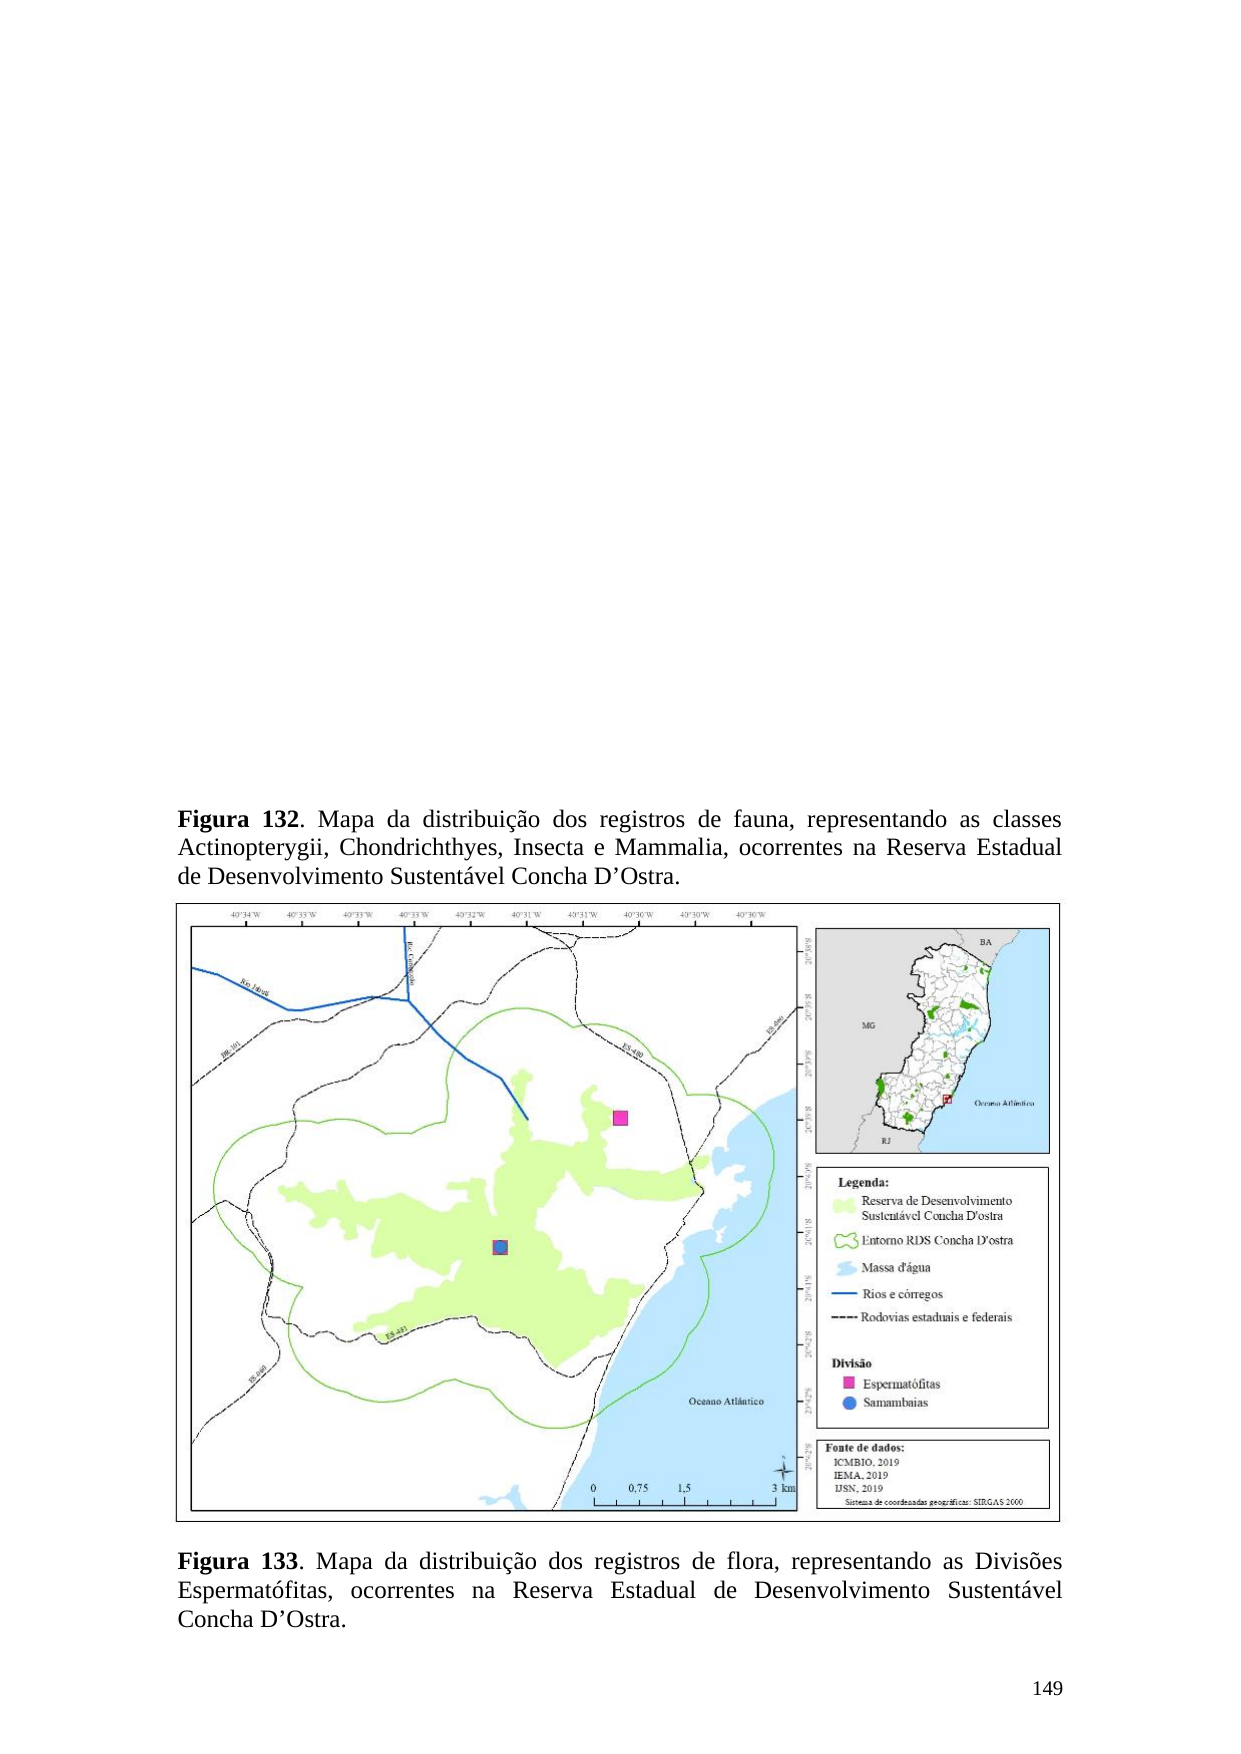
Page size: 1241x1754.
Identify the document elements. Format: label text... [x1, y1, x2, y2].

text Figura 132. Mapa da distribuição dos registros de fauna, representando as classes Actinopterygii, Chondrichthyes, Insecta e Mammalia, ocorrentes na Reserva Estadual de Desenvolvimento Sustentável Concha D’Ostra. [177, 804, 1063, 890]
text Figura 133. Mapa da distribuição dos registros de flora, representando as Divisões Espermatófitas, ocorrentes na Reserva Estadual de Desenvolvimento Sustentável Concha D’Ostra. [177, 1546, 1063, 1632]
picture [169, 897, 1069, 1534]
